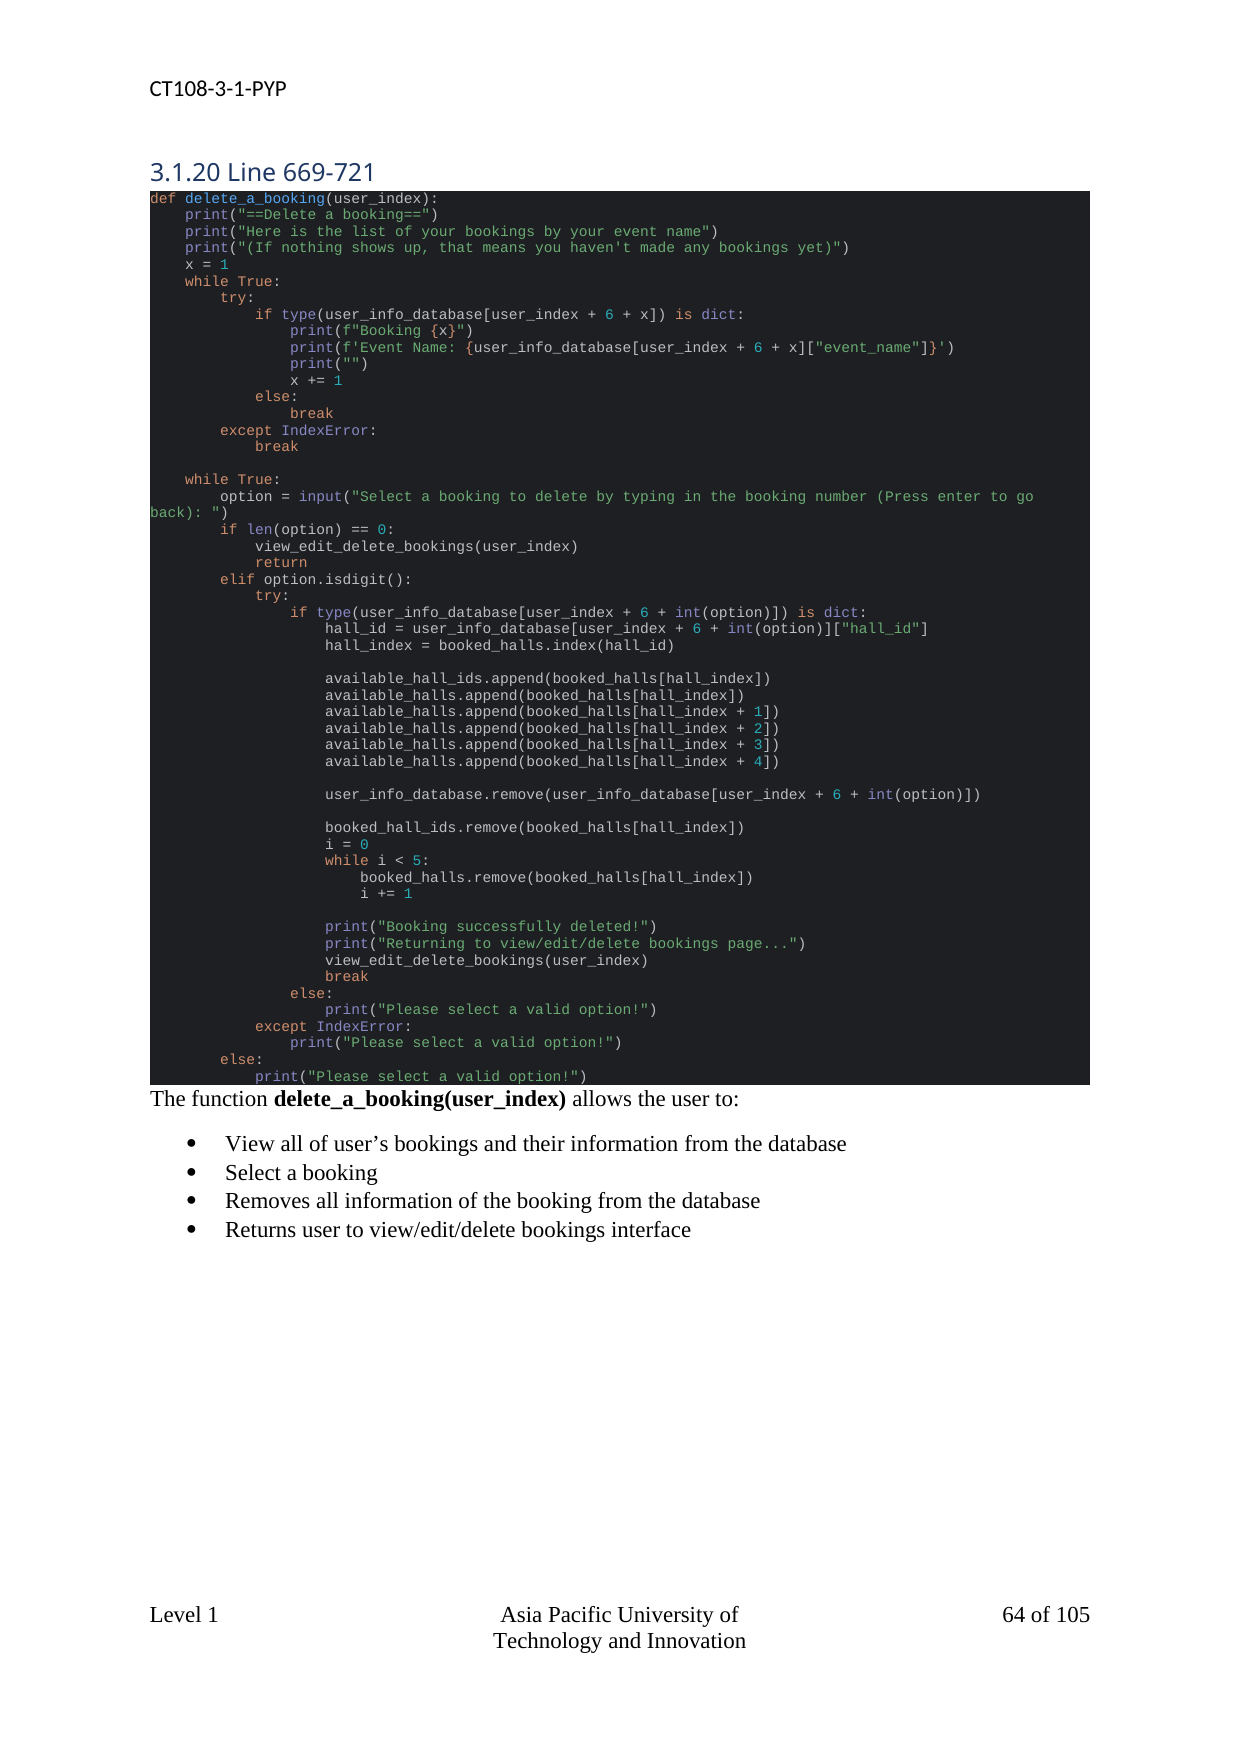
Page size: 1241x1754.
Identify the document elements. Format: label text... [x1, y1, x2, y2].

list Select a booking [187, 1159, 1090, 1185]
list View all of user’s bookings and their information from the database [187, 1130, 1090, 1157]
text def delete_a_booking(user_index): print("==Delete a booking==") print("Here is the list of your bookings by your event name") print("(If nothing shows up, that means you haven't made any bookings yet)") x = 1 while True: try: if type(user_info_database[user_index + 6 + x]) is dict: print(f"Booking {x}") print(f'Event Name: {user_info_database[user_index + 6 + x]["event_name"]}') print("") x += 1 else: break except IndexError: break while True: option = input("Select a booking to delete by typing in the booking number (Press enter to go back): ") if len(option) == 0: view_edit_delete_bookings(user_index) return elif option.isdigit(): try: if type(user_info_database[user_index + 6 + int(option)]) is dict: hall_id = user_info_database[user_index + 6 + int(option)]["hall_id"] hall_index = booked_halls.index(hall_id) available_hall_ids.append(booked_halls[hall_index]) available_halls.append(booked_halls[hall_index]) available_halls.append(booked_halls[hall_index + 1]) available_halls.append(booked_halls[hall_index + 2]) available_halls.append(booked_halls[hall_index + 3]) available_halls.append(booked_halls[hall_index + 4]) user_info_database.remove(user_info_database[user_index + 6 + int(option)]) booked_hall_ids.remove(booked_halls[hall_index]) i = 0 while i < 5: booked_halls.remove(booked_halls[hall_index]) i += 1 print("Booking successfully deleted!") print("Returning to view/edit/delete bookings page...") view_edit_delete_bookings(user_index) break else: print("Please select a valid option!") except IndexError: print("Please select a valid option!") else: print("Please select a valid option!") [150, 191, 1090, 1085]
list Returns user to view/edit/delete bookings interface [187, 1216, 1090, 1242]
list Removes all information of the booking from the database [187, 1187, 1090, 1214]
subtitle 3.1.20 Line 669-721 [150, 154, 1090, 188]
text The function delete_a_booking(user_index) allows the user to: [150, 1085, 1090, 1112]
